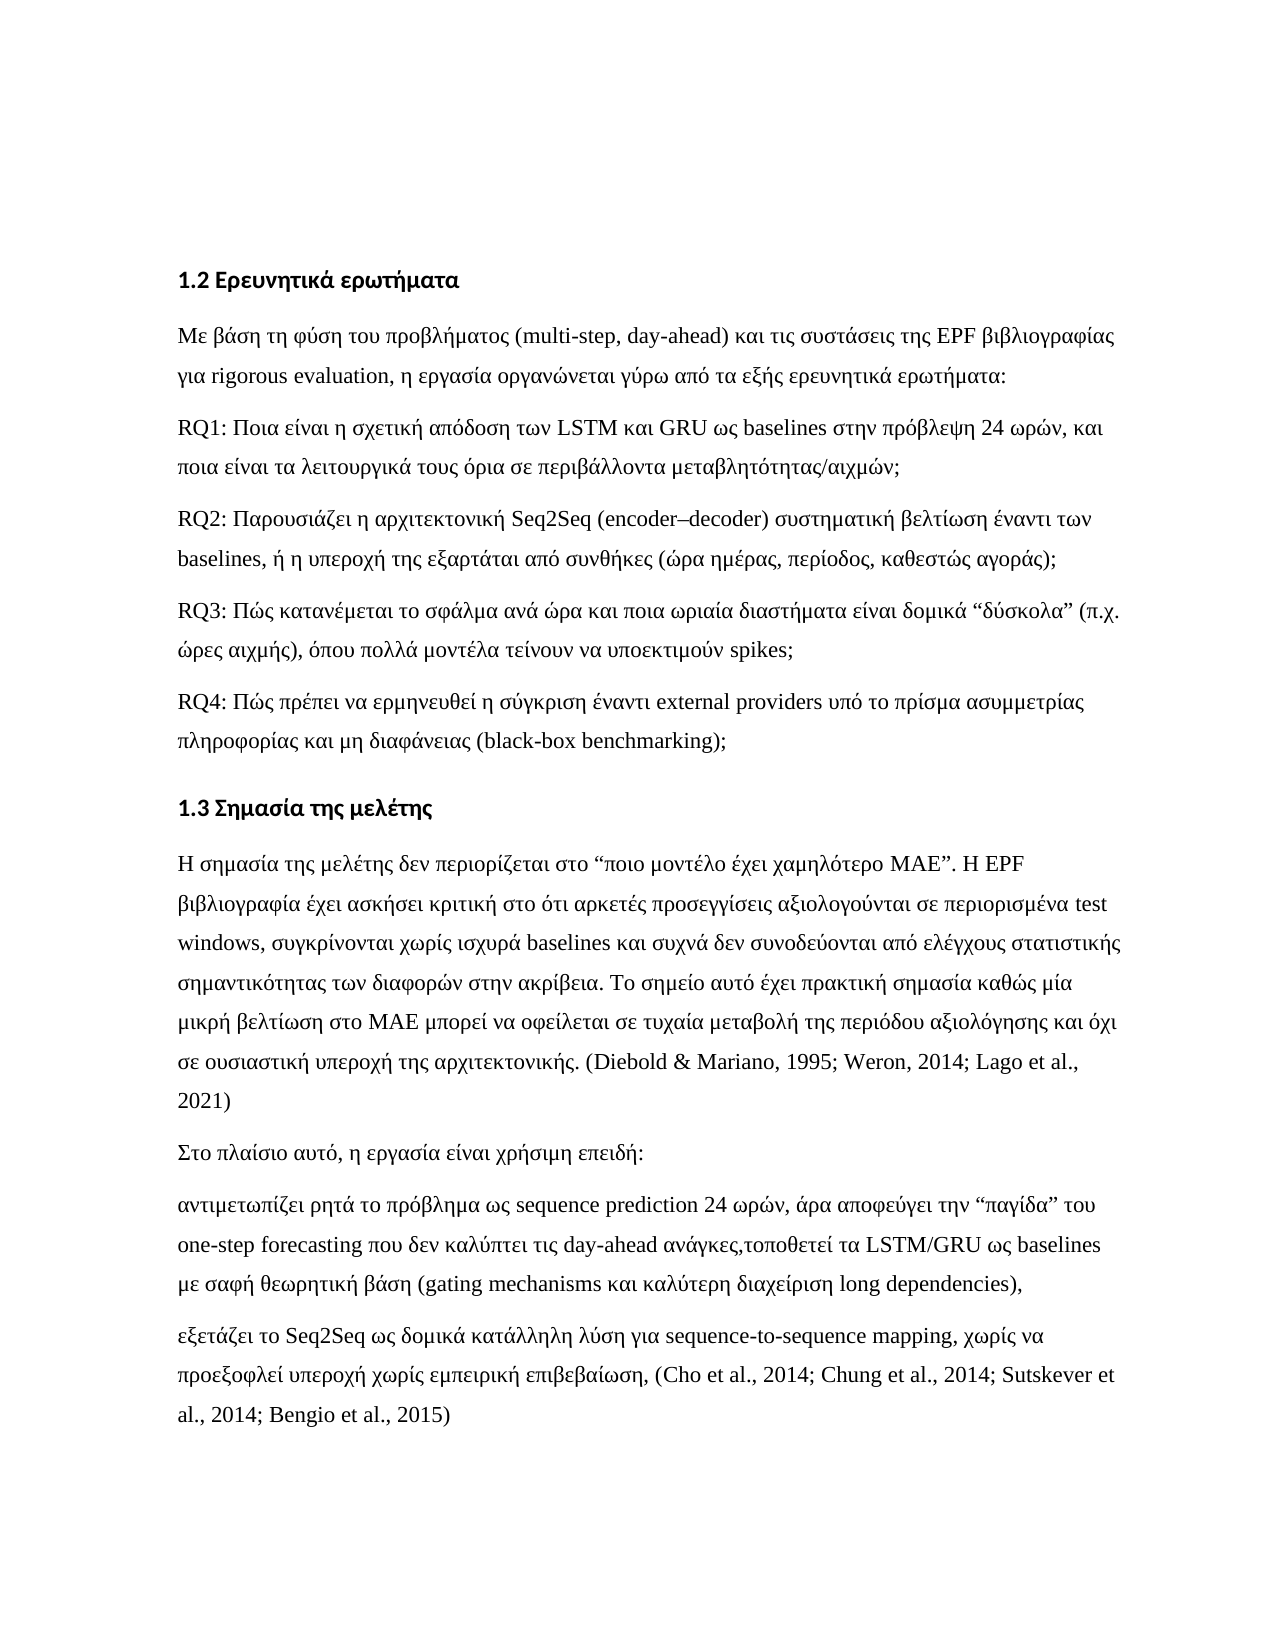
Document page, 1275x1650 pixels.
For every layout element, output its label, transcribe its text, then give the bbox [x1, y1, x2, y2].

subtitle 1.2 Ερευνητικά ερωτήματα [177, 264, 1127, 294]
text Με βάση τη φύση του προβλήματος (multi-step, day-ahead) και τις συστάσεις της EPF βιβλιογραφίας για rigorous evaluation, η εργασία οργανώνεται γύρω από τα εξής ερευνητικά ερωτήματα: [177, 322, 1127, 388]
text αντιμετωπίζει ρητά το πρόβλημα ως sequence prediction 24 ωρών, άρα αποφεύγει την “παγίδα” του one-step forecasting που δεν καλύπτει τις day-ahead ανάγκες,τοποθετεί τα LSTM/GRU ως baselines με σαφή θεωρητική βάση (gating mechanisms και καλύτερη διαχείριση long dependencies), [177, 1191, 1127, 1296]
text RQ4: Πώς πρέπει να ερμηνευθεί η σύγκριση έναντι external providers υπό το πρίσμα ασυμμετρίας πληροφορίας και μη διαφάνειας (black-box benchmarking); [177, 688, 1127, 754]
text εξετάζει το Seq2Seq ως δομικά κατάλληλη λύση για sequence-to-sequence mapping, χωρίς να προεξοφλεί υπεροχή χωρίς εμπειρική επιβεβαίωση, (Cho et al., 2014; Chung et al., 2014; Sutskever et al., 2014; Bengio et al., 2015) [177, 1322, 1127, 1427]
text Η σημασία της μελέτης δεν περιορίζεται στο “ποιο μοντέλο έχει χαμηλότερο MAE”. Η EPF βιβλιογραφία έχει ασκήσει κριτική στο ότι αρκετές προσεγγίσεις αξιολογούνται σε περιορισμένα test windows, συγκρίνονται χωρίς ισχυρά baselines και συχνά δεν συνοδεύονται από ελέγχους στατιστικής σημαντικότητας των διαφορών στην ακρίβεια. Το σημείο αυτό έχει πρακτική σημασία καθώς μία μικρή βελτίωση στο MAE μπορεί να οφείλεται σε τυχαία μεταβολή της περιόδου αξιολόγησης και όχι σε ουσιαστική υπεροχή της αρχιτεκτονικής. (Diebold & Mariano, 1995; Weron, 2014; Lago et al., 2021) [177, 850, 1127, 1113]
subtitle 1.3 Σημασία της μελέτης [177, 792, 1127, 823]
text RQ1: Ποια είναι η σχετική απόδοση των LSTM και GRU ως baselines στην πρόβλεψη 24 ωρών, και ποια είναι τα λειτουργικά τους όρια σε περιβάλλοντα μεταβλητότητας/αιχμών; [177, 414, 1127, 479]
text RQ3: Πώς κατανέμεται το σφάλμα ανά ώρα και ποια ωριαία διαστήματα είναι δομικά “δύσκολα” (π.χ. ώρες αιχμής), όπου πολλά μοντέλα τείνουν να υποεκτιμούν spikes; [177, 597, 1127, 662]
text Στο πλαίσιο αυτό, η εργασία είναι χρήσιμη επειδή: [177, 1139, 1127, 1166]
text RQ2: Παρουσιάζει η αρχιτεκτονική Seq2Seq (encoder–decoder) συστηματική βελτίωση έναντι των baselines, ή η υπεροχή της εξαρτάται από συνθήκες (ώρα ημέρας, περίοδος, καθεστώς αγοράς); [177, 505, 1127, 571]
